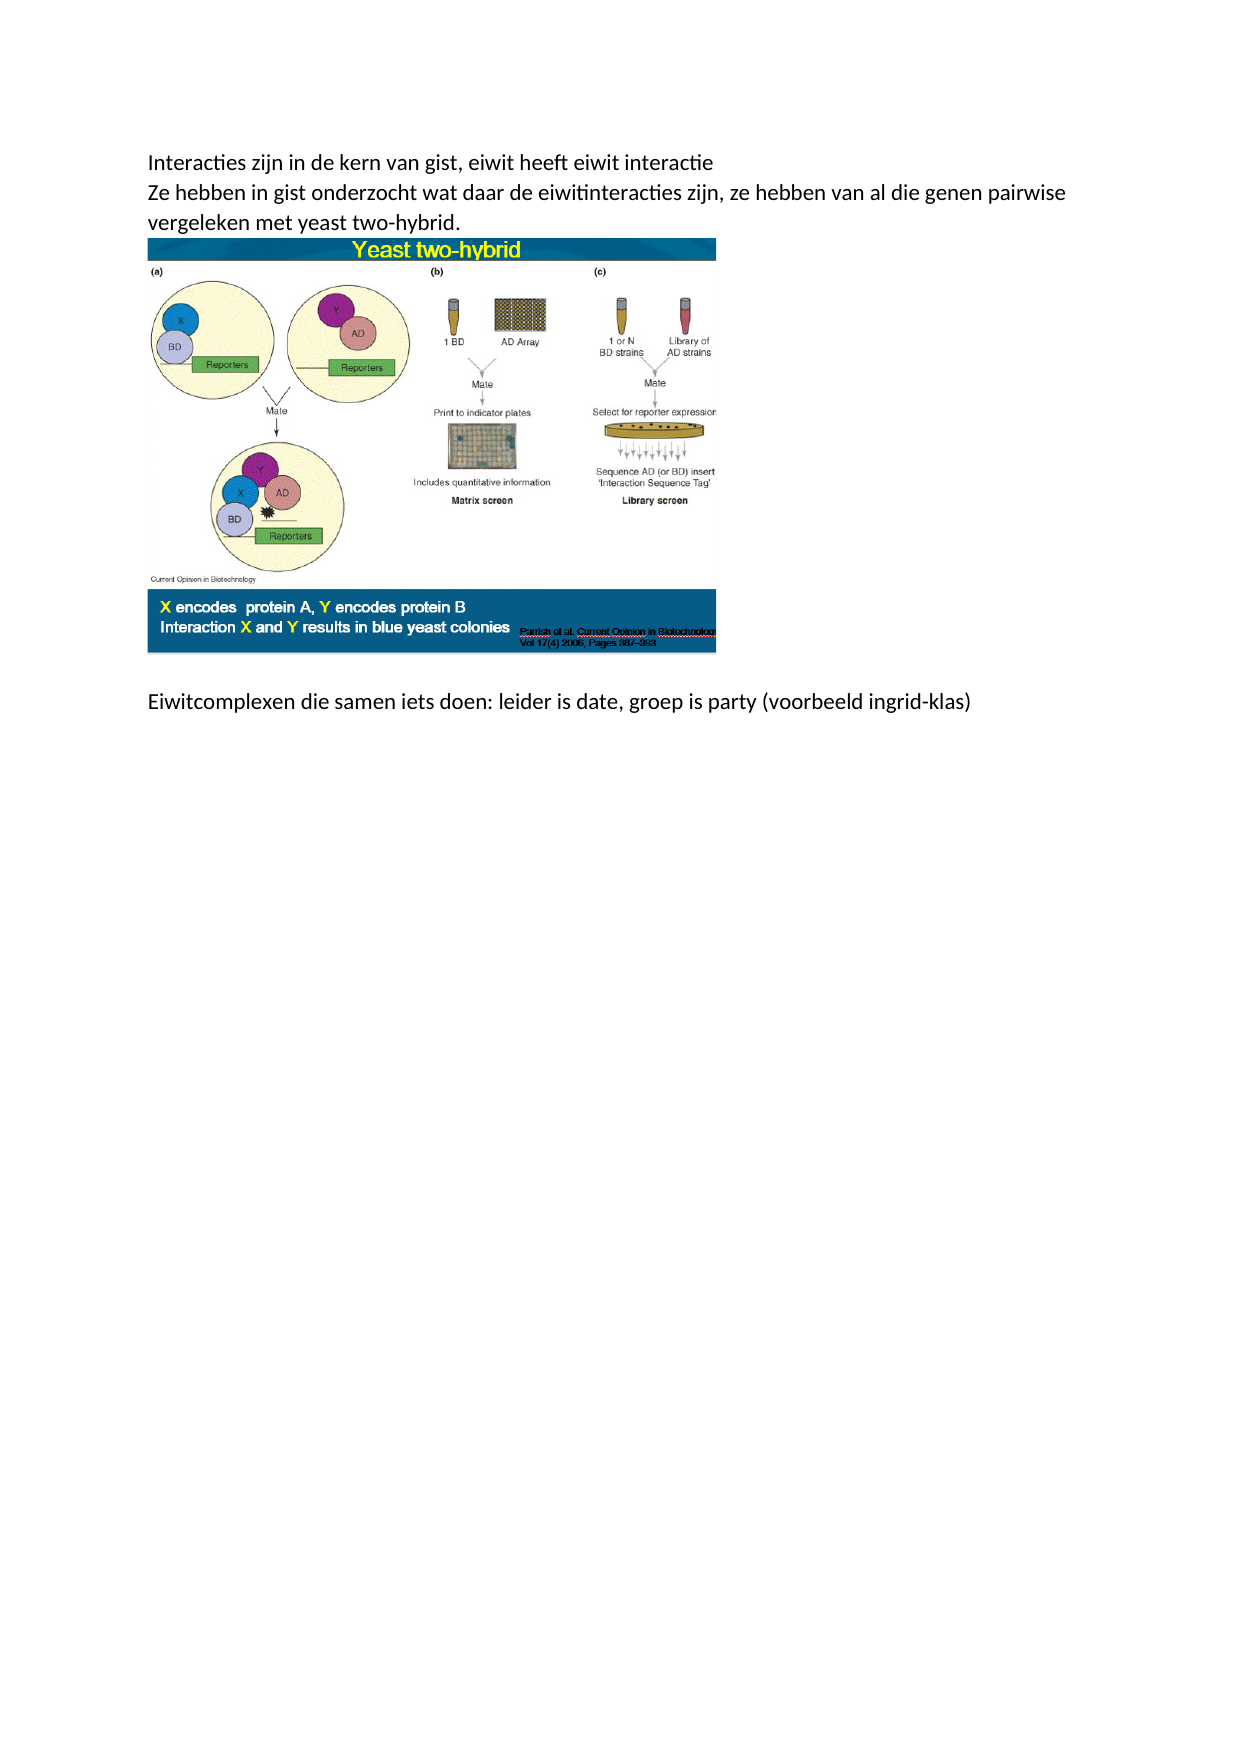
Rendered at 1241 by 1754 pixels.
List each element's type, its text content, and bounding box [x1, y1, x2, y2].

picture [395, 252, 403, 257]
picture [216, 625, 225, 632]
picture [408, 625, 432, 632]
picture [261, 605, 267, 612]
picture [521, 631, 544, 637]
picture [252, 605, 258, 612]
picture [257, 625, 267, 632]
picture [443, 605, 449, 612]
picture [356, 245, 362, 257]
picture [379, 622, 392, 632]
picture [336, 605, 343, 612]
picture [275, 605, 285, 612]
picture [310, 625, 324, 632]
picture [346, 605, 355, 612]
picture [500, 625, 509, 632]
picture [425, 246, 437, 257]
picture [373, 622, 378, 632]
picture [480, 242, 507, 257]
picture [446, 246, 450, 256]
picture [147, 254, 717, 589]
picture [177, 605, 195, 612]
picture [343, 625, 349, 632]
picture [402, 605, 407, 615]
picture [437, 246, 443, 256]
text Ze hebben in gist onderzocht wat daar de eiwitinteracties zijn, ze hebben van al die genen pairwise vergeleken met yeast two-hybrid. [148, 178, 1093, 236]
picture [271, 625, 281, 632]
picture [291, 623, 296, 632]
picture [212, 602, 223, 612]
picture [487, 625, 496, 632]
text Eiwitcomplexen die samen iets doen: leider is date, groep is party (voorbeeld ingrid-klas) [148, 687, 1093, 715]
picture [193, 626, 200, 632]
picture [421, 602, 432, 612]
text Interacties zijn in de kern van gist, eiwit heeft eiwit interactie [148, 148, 1093, 176]
picture [288, 605, 294, 612]
picture [376, 602, 382, 612]
picture [163, 603, 169, 611]
picture [466, 622, 473, 632]
picture [382, 605, 395, 612]
